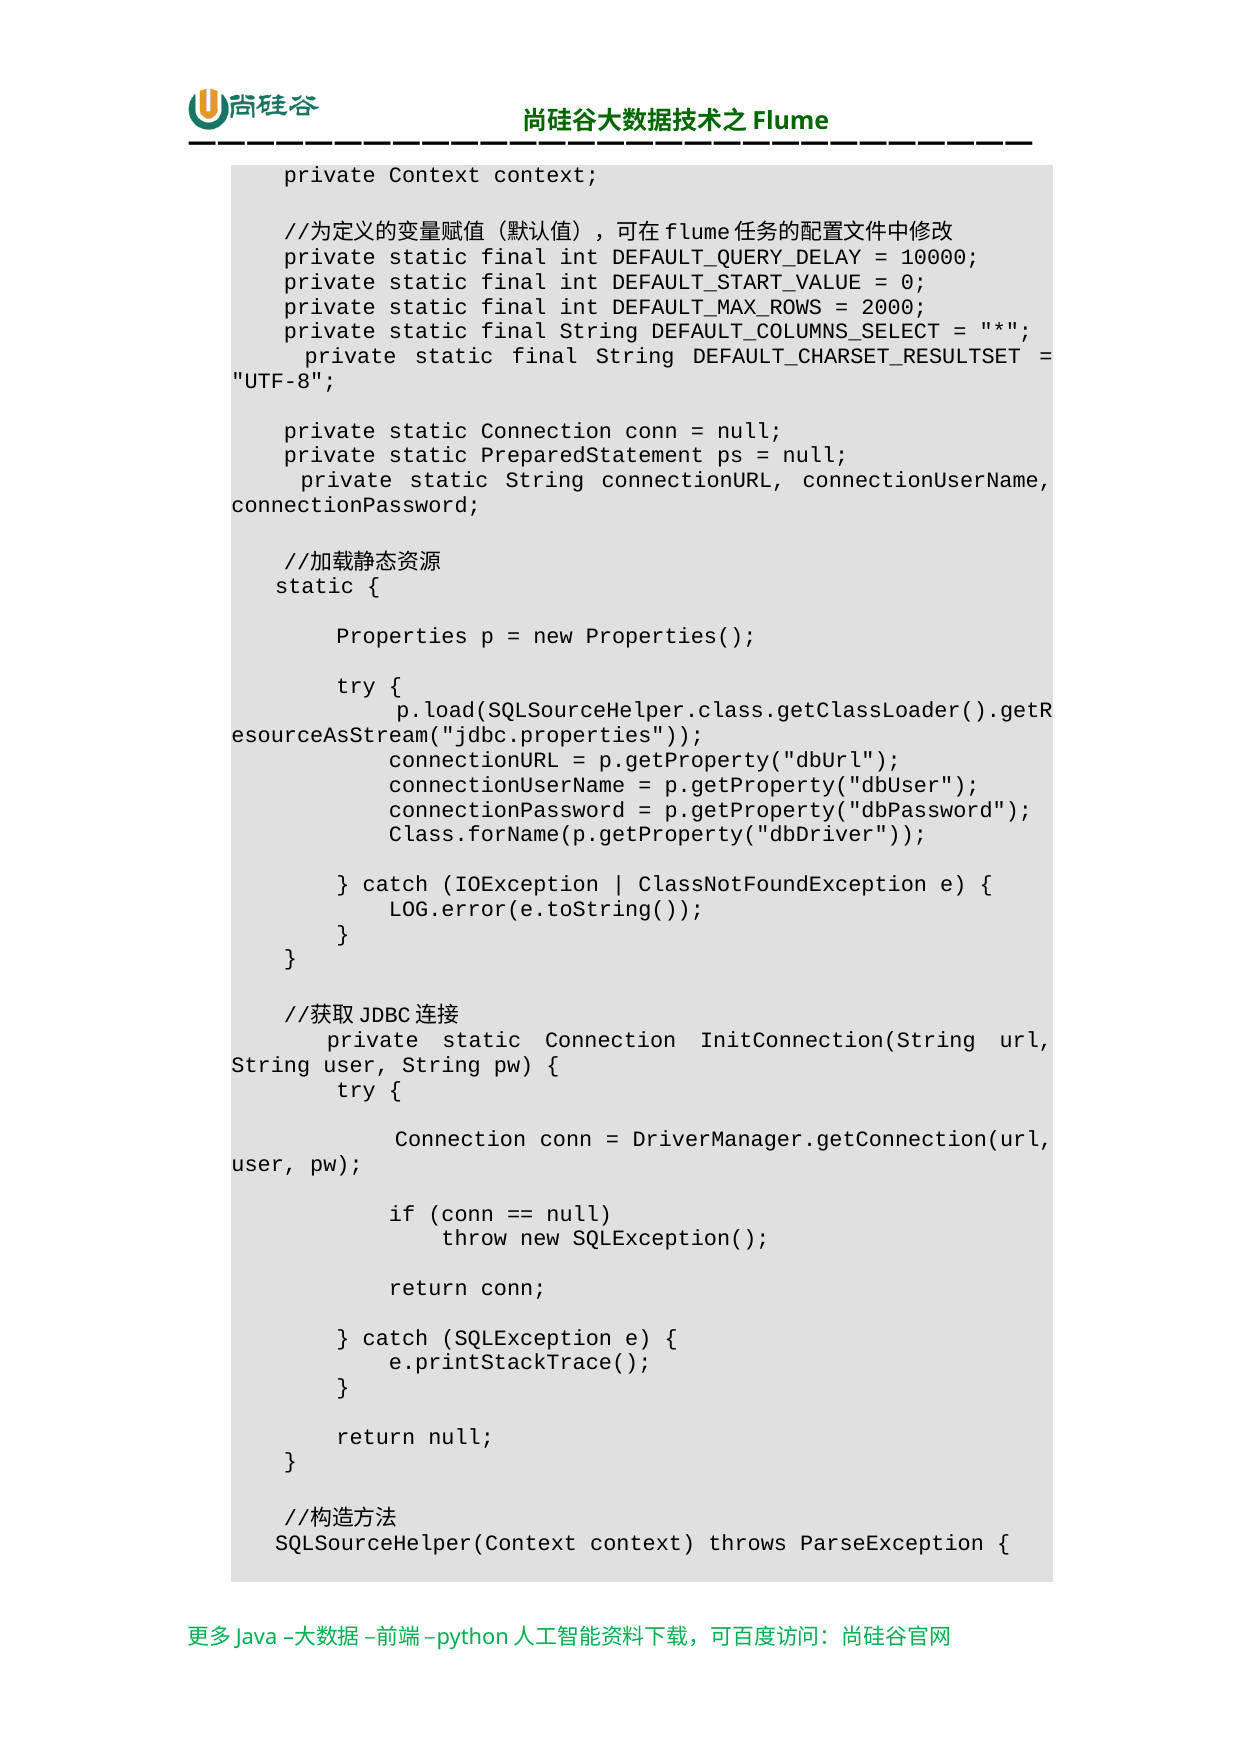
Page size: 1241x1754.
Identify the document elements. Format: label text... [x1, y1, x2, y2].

text static { [231, 576, 1053, 601]
text connectionPassword = p.getProperty("dbPassword"); [231, 799, 1053, 824]
text private static Connection conn = null; [231, 420, 1053, 444]
text private static PreparedStatement ps = null; [231, 444, 1053, 469]
text } [231, 948, 1053, 972]
text try { [231, 675, 1053, 700]
text //加载静态资源 [231, 544, 1053, 576]
text return null; [231, 1426, 1053, 1451]
text private static final int DEFAULT_MAX_ROWS = 2000; [231, 296, 1053, 321]
text private static Connection InitConnection(String url, String user, String pw) { [231, 1029, 1053, 1079]
text throw new SQLException(); [231, 1227, 1053, 1252]
text } [231, 923, 1053, 948]
text return conn; [231, 1277, 1053, 1302]
text p.load(SQLSourceHelper.class.getClassLoader().getResourceAsStream("jdbc.properties")); [231, 700, 1053, 749]
text } [231, 1376, 1053, 1401]
text Class.forName(p.getProperty("dbDriver")); [231, 824, 1053, 848]
text SQLSourceHelper(Context context) throws ParseException { [231, 1532, 1053, 1557]
text //构造方法 [231, 1500, 1053, 1532]
picture [187, 88, 320, 130]
text try { [231, 1079, 1053, 1103]
text private static final int DEFAULT_QUERY_DELAY = 10000; [231, 246, 1053, 271]
text } [231, 1451, 1053, 1475]
text connectionUserName = p.getProperty("dbUser"); [231, 774, 1053, 799]
text private Context context; [231, 165, 1053, 189]
text private static final String DEFAULT_COLUMNS_SELECT = "*"; [231, 321, 1053, 345]
text private static final int DEFAULT_START_VALUE = 0; [231, 271, 1053, 296]
text } catch (IOException | ClassNotFoundException e) { [231, 873, 1053, 898]
text connectionURL = p.getProperty("dbUrl"); [231, 749, 1053, 774]
text if (conn == null) [231, 1203, 1053, 1227]
text e.printStackTrace(); [231, 1351, 1053, 1376]
text private static final String DEFAULT_CHARSET_RESULTSET = "UTF-8"; [231, 345, 1053, 395]
text private static String connectionURL, connectionUserName, connectionPassword; [231, 469, 1053, 519]
text //获取JDBC连接 [231, 997, 1053, 1029]
text } catch (SQLException e) { [231, 1327, 1053, 1351]
text //为定义的变量赋值（默认值），可在flume任务的配置文件中修改 [231, 214, 1053, 246]
text Connection conn = DriverManager.getConnection(url, user, pw); [231, 1128, 1053, 1178]
text LOG.error(e.toString()); [231, 898, 1053, 923]
text Properties p = new Properties(); [231, 625, 1053, 650]
